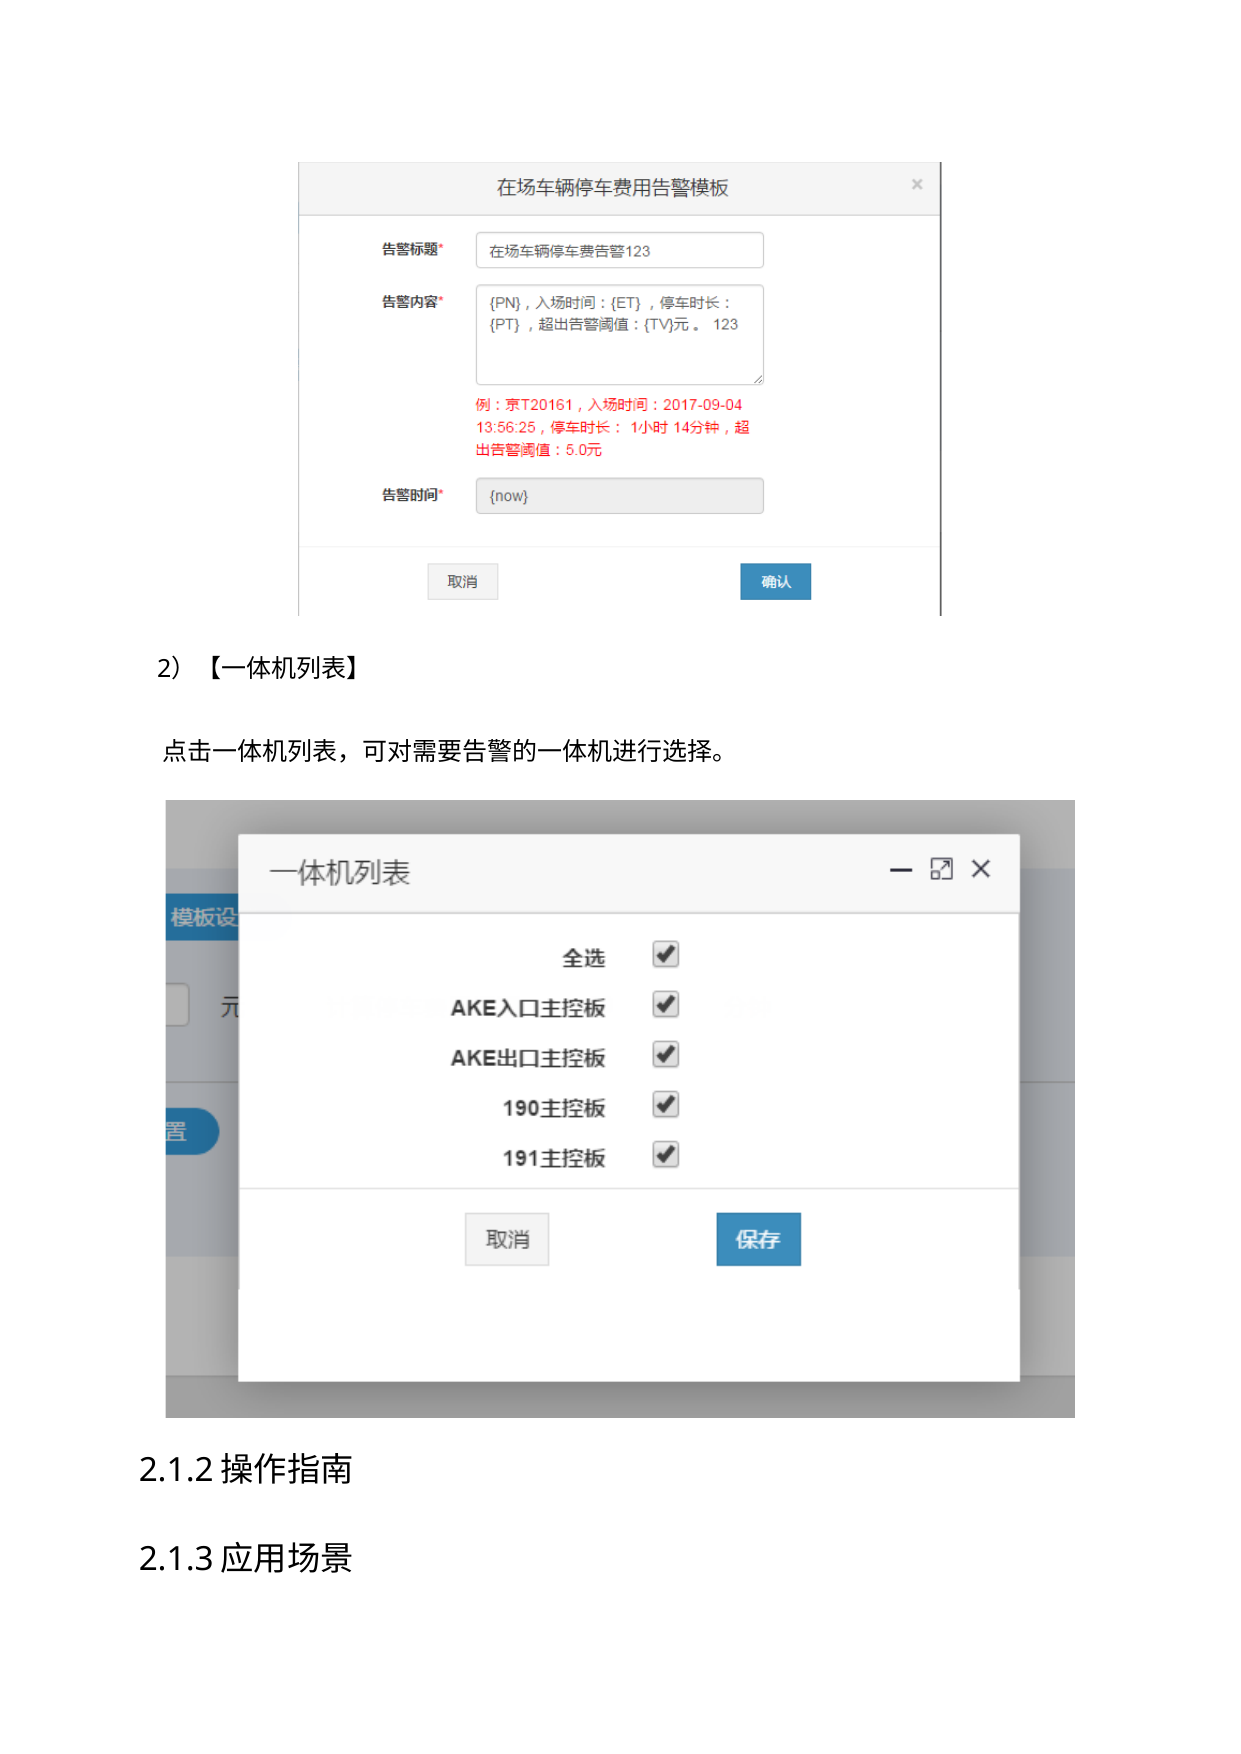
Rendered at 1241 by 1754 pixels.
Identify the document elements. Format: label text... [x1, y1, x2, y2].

picture [165, 800, 1075, 1418]
list 点击一体机列表，可对需要告警的一体机进行选择。 [112, 717, 1128, 782]
list 2）【一体机列表】 [157, 634, 1128, 699]
list 2.1.3应用场景 [112, 1524, 1128, 1589]
picture [298, 162, 942, 616]
list 2.1.2操作指南 [112, 1435, 1128, 1500]
